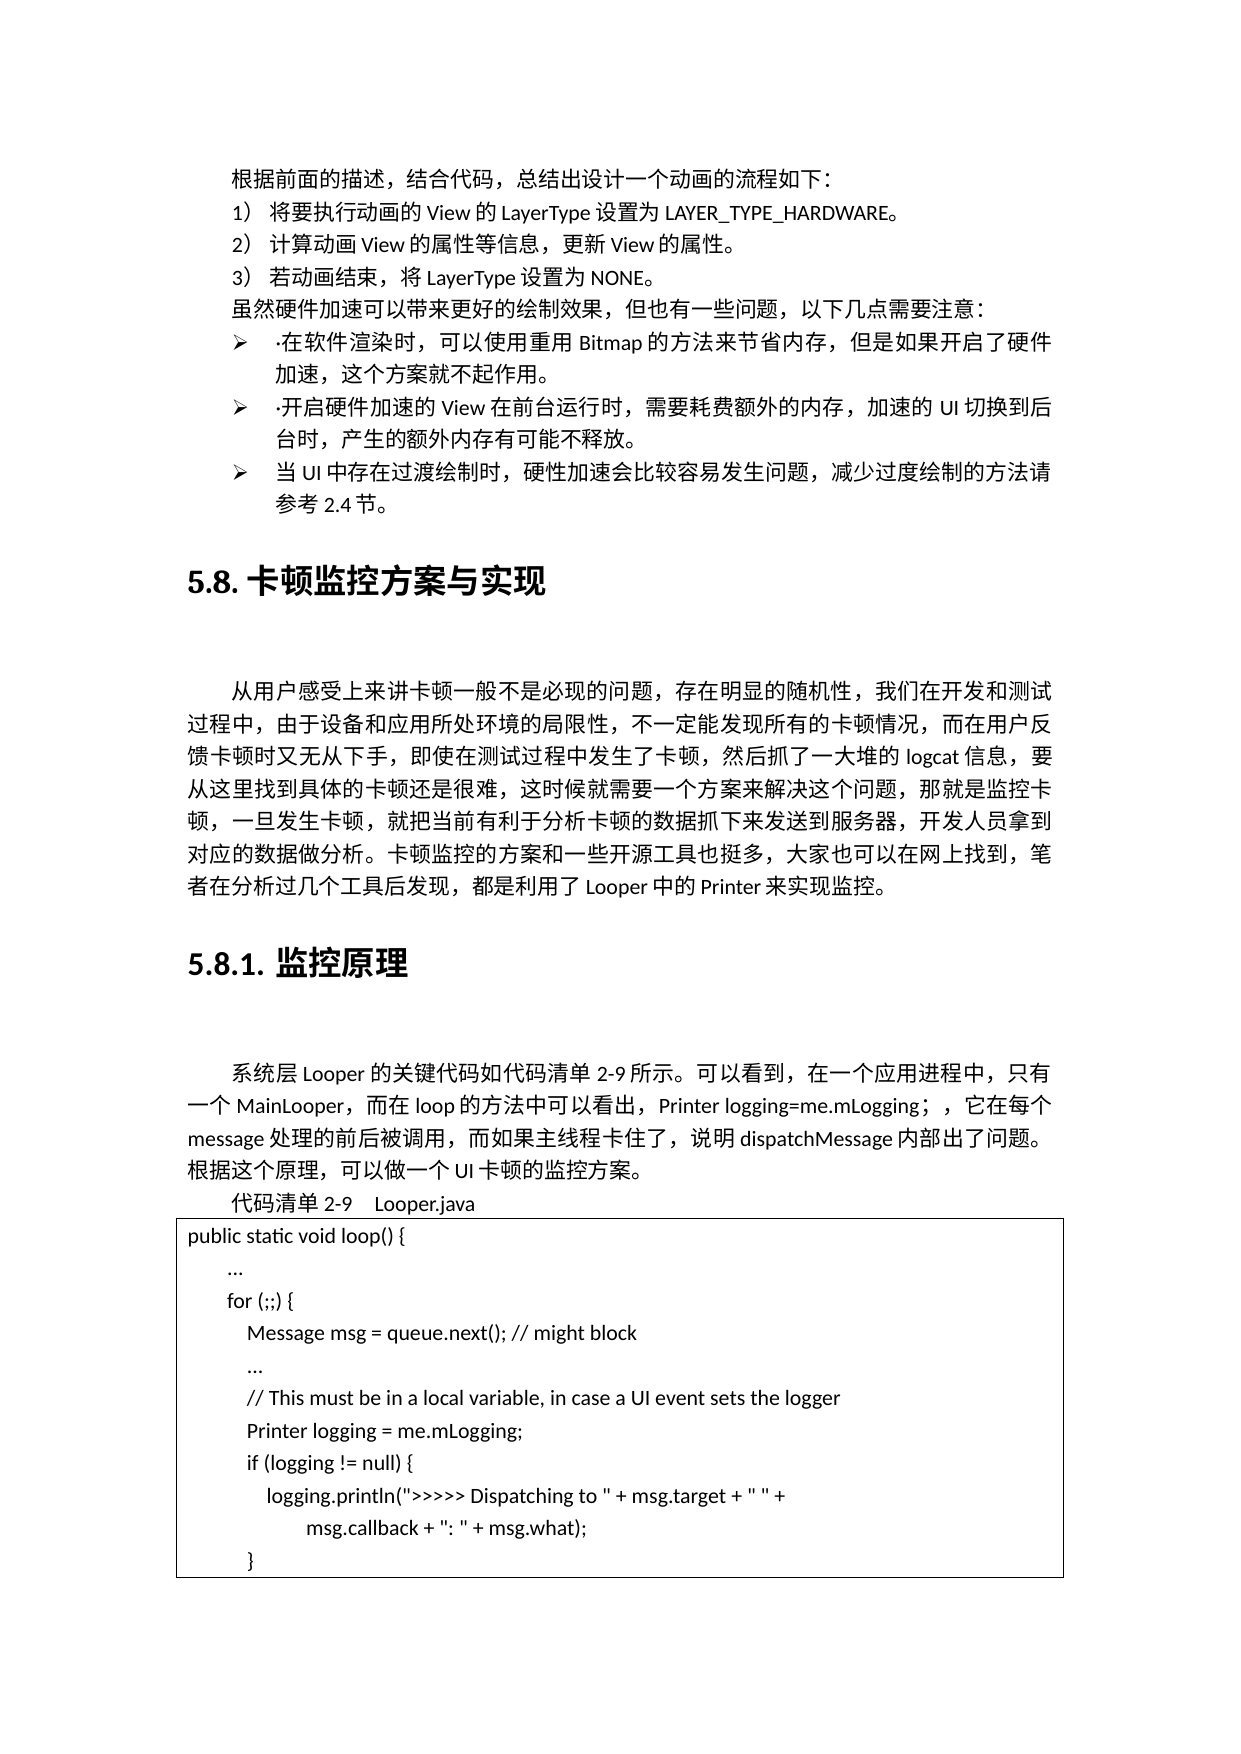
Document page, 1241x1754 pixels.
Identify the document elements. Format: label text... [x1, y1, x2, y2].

list 当UI中存在过渡绘制时，硬性加速会比较容易发生问题，减少过度绘制的方法请参考2.4节。 [232, 454, 1053, 519]
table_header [177, 1219, 1063, 1577]
list ·在软件渲染时，可以使用重用Bitmap的方法来节省内存，但是如果开启了硬件加速，这个方案就不起作用。 [232, 324, 1053, 389]
list 计算动画View的属性等信息，更新View的属性。 [232, 227, 1053, 259]
text 从用户感受上来讲卡顿一般不是必现的问题，存在明显的随机性，我们在开发和测试过程中，由于设备和应用所处环境的局限性，不一定能发现所有的卡顿情况，而在用户反馈卡顿时又无从下手，即使在测试过程中发生了卡顿，然后抓了一大堆的logcat信息，要从这里找到具体的卡顿还是很难，这时候就需要一个方案来解决这个问题，那就是监控卡顿，一旦发生卡顿，就把当前有利于分析卡顿的数据抓下来发送到服务器，开发人员拿到对应的数据做分析。卡顿监控的方案和一些开源工具也挺多，大家也可以在网上找到，笔者在分析过几个工具后发现，都是利用了Looper中的Printer来实现监控。 [187, 674, 1053, 901]
text 代码清单2-9 Looper.java [187, 1186, 1053, 1218]
list 将要执行动画的View的LayerType设置为LAYER_TYPE_HARDWARE。 [232, 194, 1053, 227]
subtitle 监控原理 [187, 928, 1053, 993]
list ·开启硬件加速的View在前台运行时，需要耗费额外的内存，加速的UI切换到后台时，产生的额外内存有可能不释放。 [232, 389, 1053, 454]
text 虽然硬件加速可以带来更好的绘制效果，但也有一些问题，以下几点需要注意： [232, 292, 1053, 324]
text 根据前面的描述，结合代码，总结出设计一个动画的流程如下： [232, 162, 1053, 194]
subtitle 卡顿监控方案与实现 [187, 547, 1053, 612]
text 系统层Looper的关键代码如代码清单2-9所示。可以看到，在一个应用进程中，只有一个MainLooper，而在loop的方法中可以看出，Printer logging=me.mLogging；，它在每个message处理的前后被调用，而如果主线程卡住了，说明dispatchMessage内部出了问题。根据这个原理，可以做一个UI卡顿的监控方案。 [187, 1056, 1053, 1186]
list 若动画结束，将LayerType设置为NONE。 [232, 259, 1053, 292]
